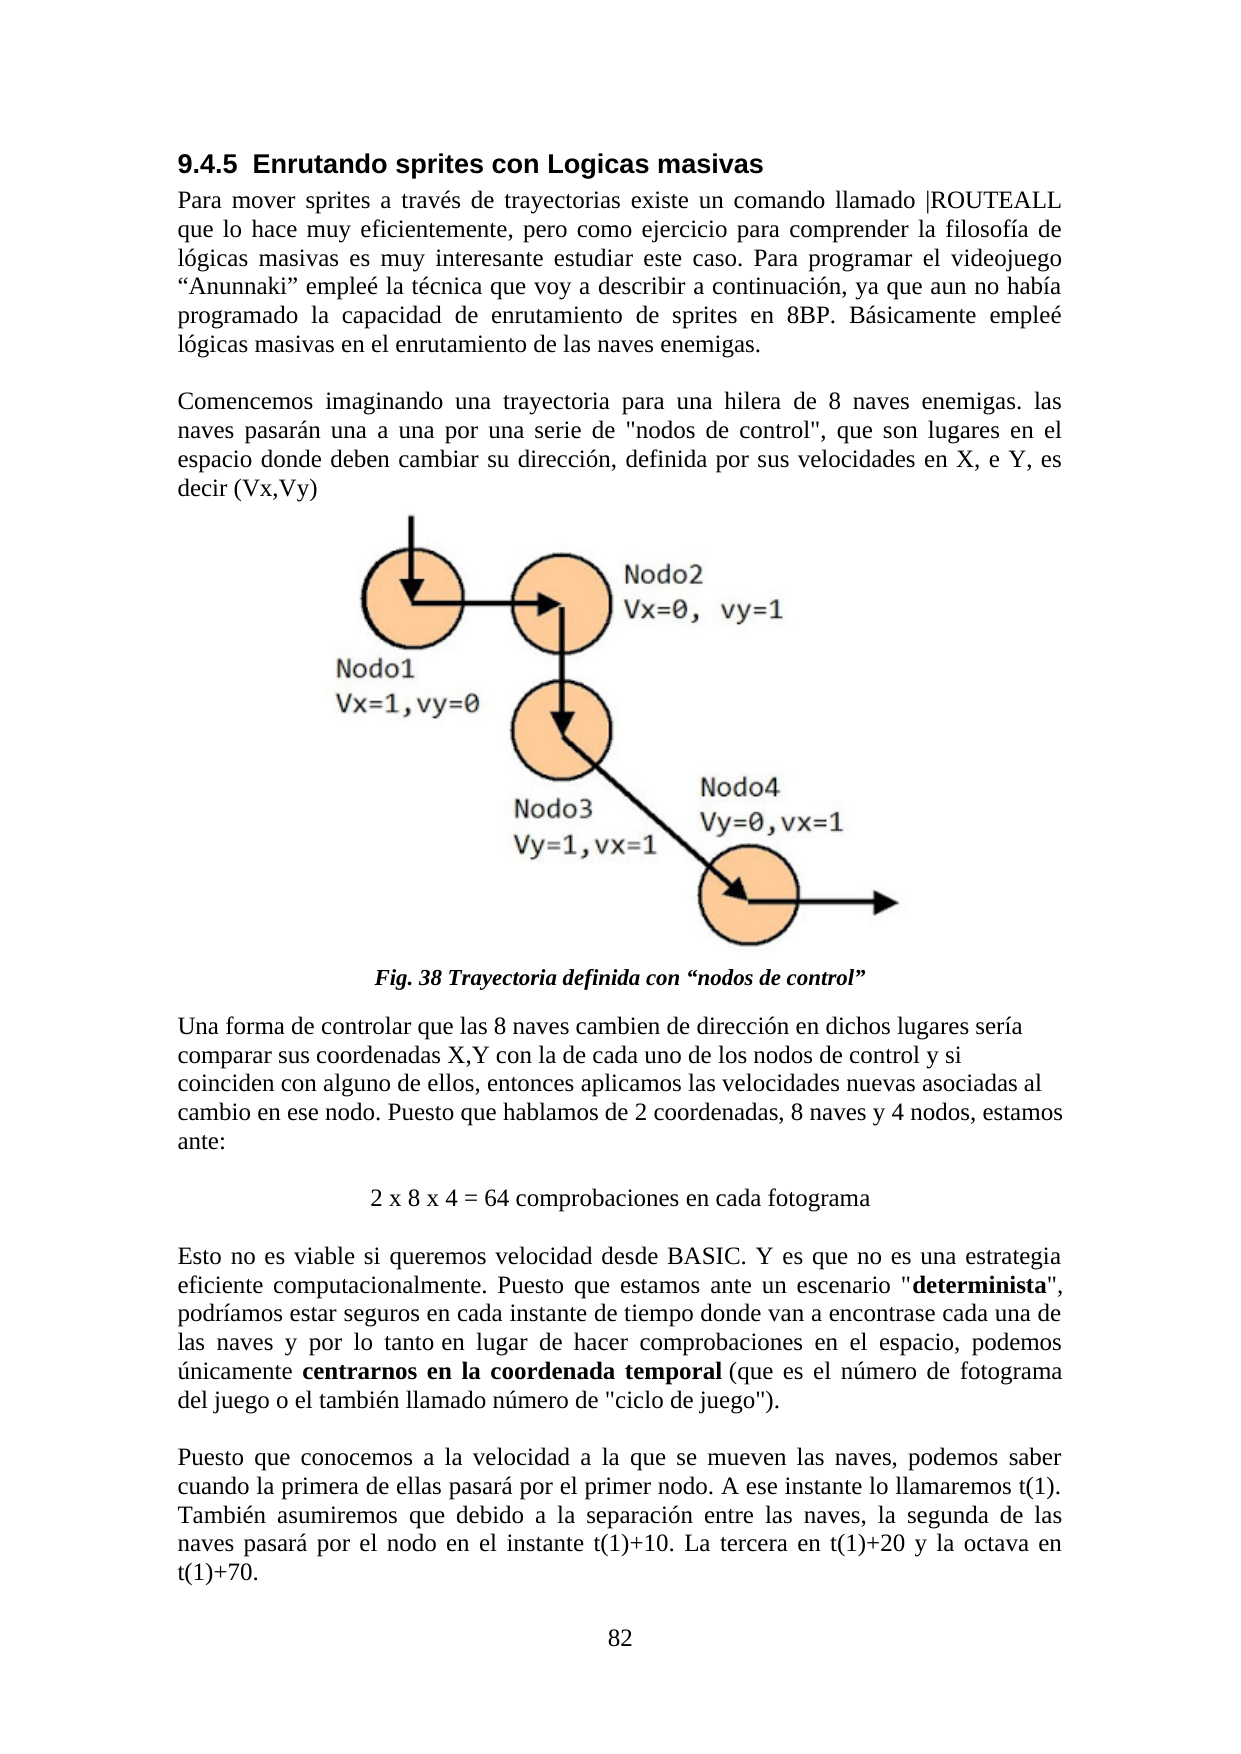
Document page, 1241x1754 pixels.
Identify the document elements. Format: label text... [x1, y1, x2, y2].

text Fig. 38 Trayectoria definida con “nodos de control” [177, 964, 1063, 990]
text Para mover sprites a través de trayectorias existe un comando llamado |ROUTEALL que lo hace muy eficientemente, pero como ejercicio para comprender la filosofía de lógicas masivas es muy interesante estudiar este caso. Para programar el videojuego “Anunnaki” empleé la técnica que voy a describir a continuación, ya que aun no había programado la capacidad de enrutamiento de sprites en 8BP. Básicamente empleé lógicas masivas en el enrutamiento de las naves enemigas. [177, 185, 1063, 358]
text 2 x 8 x 4 = 64 comprobaciones en cada fotograma [177, 1155, 1063, 1241]
picture [307, 501, 933, 964]
text Comencemos imaginando una trayectoria para una hilera de 8 naves enemigas. las naves pasarán una a una por una serie de "nodos de control", que son lugares en el espacio donde deben cambiar su dirección, definida por sus velocidades en X, e Y, es decir (Vx,Vy) [177, 386, 1063, 501]
subtitle Enrutando sprites con Logicas masivas [177, 148, 1063, 179]
text Esto no es viable si queremos velocidad desde BASIC. Y es que no es una estrategia eficiente computacionalmente. Puesto que estamos ante un escenario "determinista", podríamos estar seguros en cada instante de tiempo donde van a encontrase cada una de las naves y por lo tanto en lugar de hacer comprobaciones en el espacio, podemos únicamente centrarnos en la coordenada temporal (que es el número de fotograma del juego o el también llamado número de "ciclo de juego"). [177, 1241, 1063, 1413]
text Una forma de controlar que las 8 naves cambien de dirección en dichos lugares sería comparar sus coordenadas X,Y con la de cada uno de los nodos de control y si coinciden con alguno de ellos, entonces aplicamos las velocidades nuevas asociadas al cambio en ese nodo. Puesto que hablamos de 2 coordenadas, 8 naves y 4 nodos, estamos ante: [177, 1011, 1063, 1155]
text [177, 1413, 1063, 1586]
